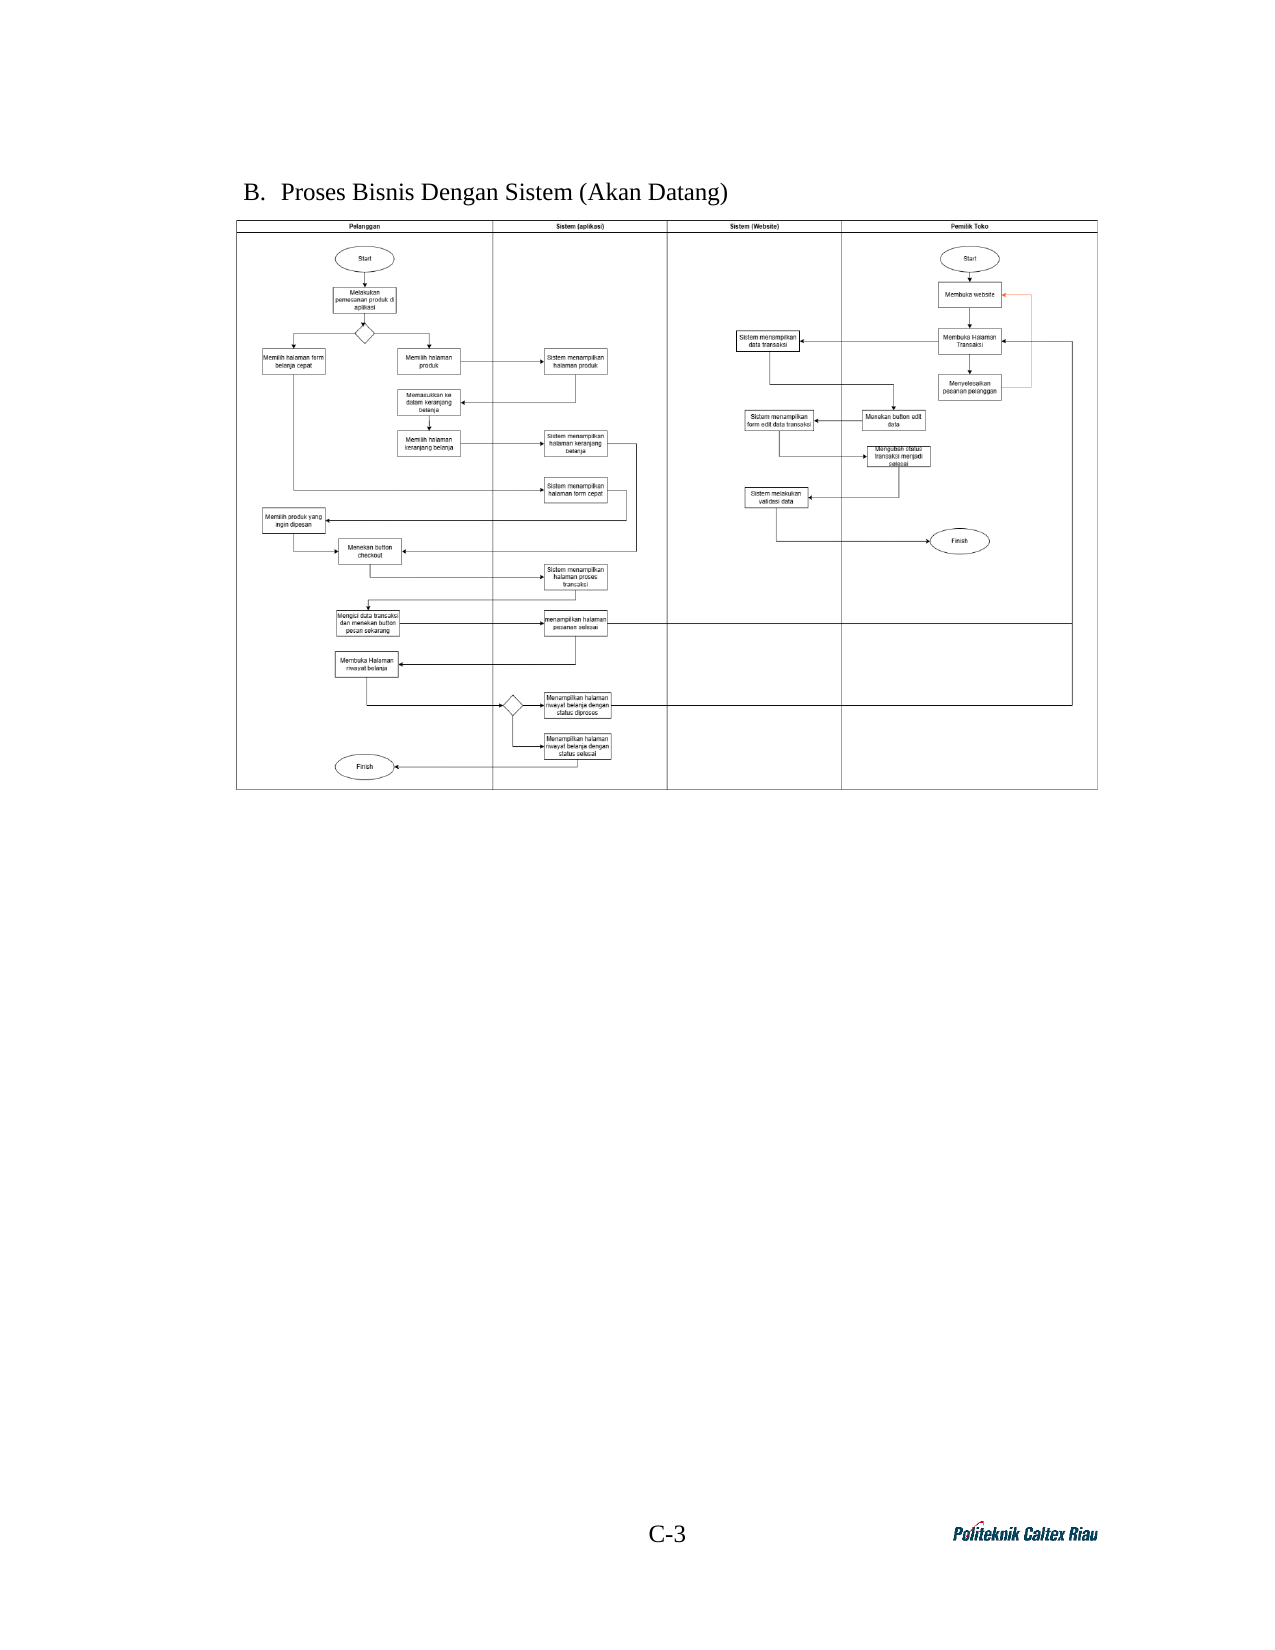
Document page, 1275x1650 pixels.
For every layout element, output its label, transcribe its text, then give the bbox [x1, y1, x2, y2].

picture [951, 1521, 1098, 1543]
list Proses Bisnis Dengan Sistem (Akan Datang) [243, 177, 1098, 206]
picture [236, 220, 1098, 790]
